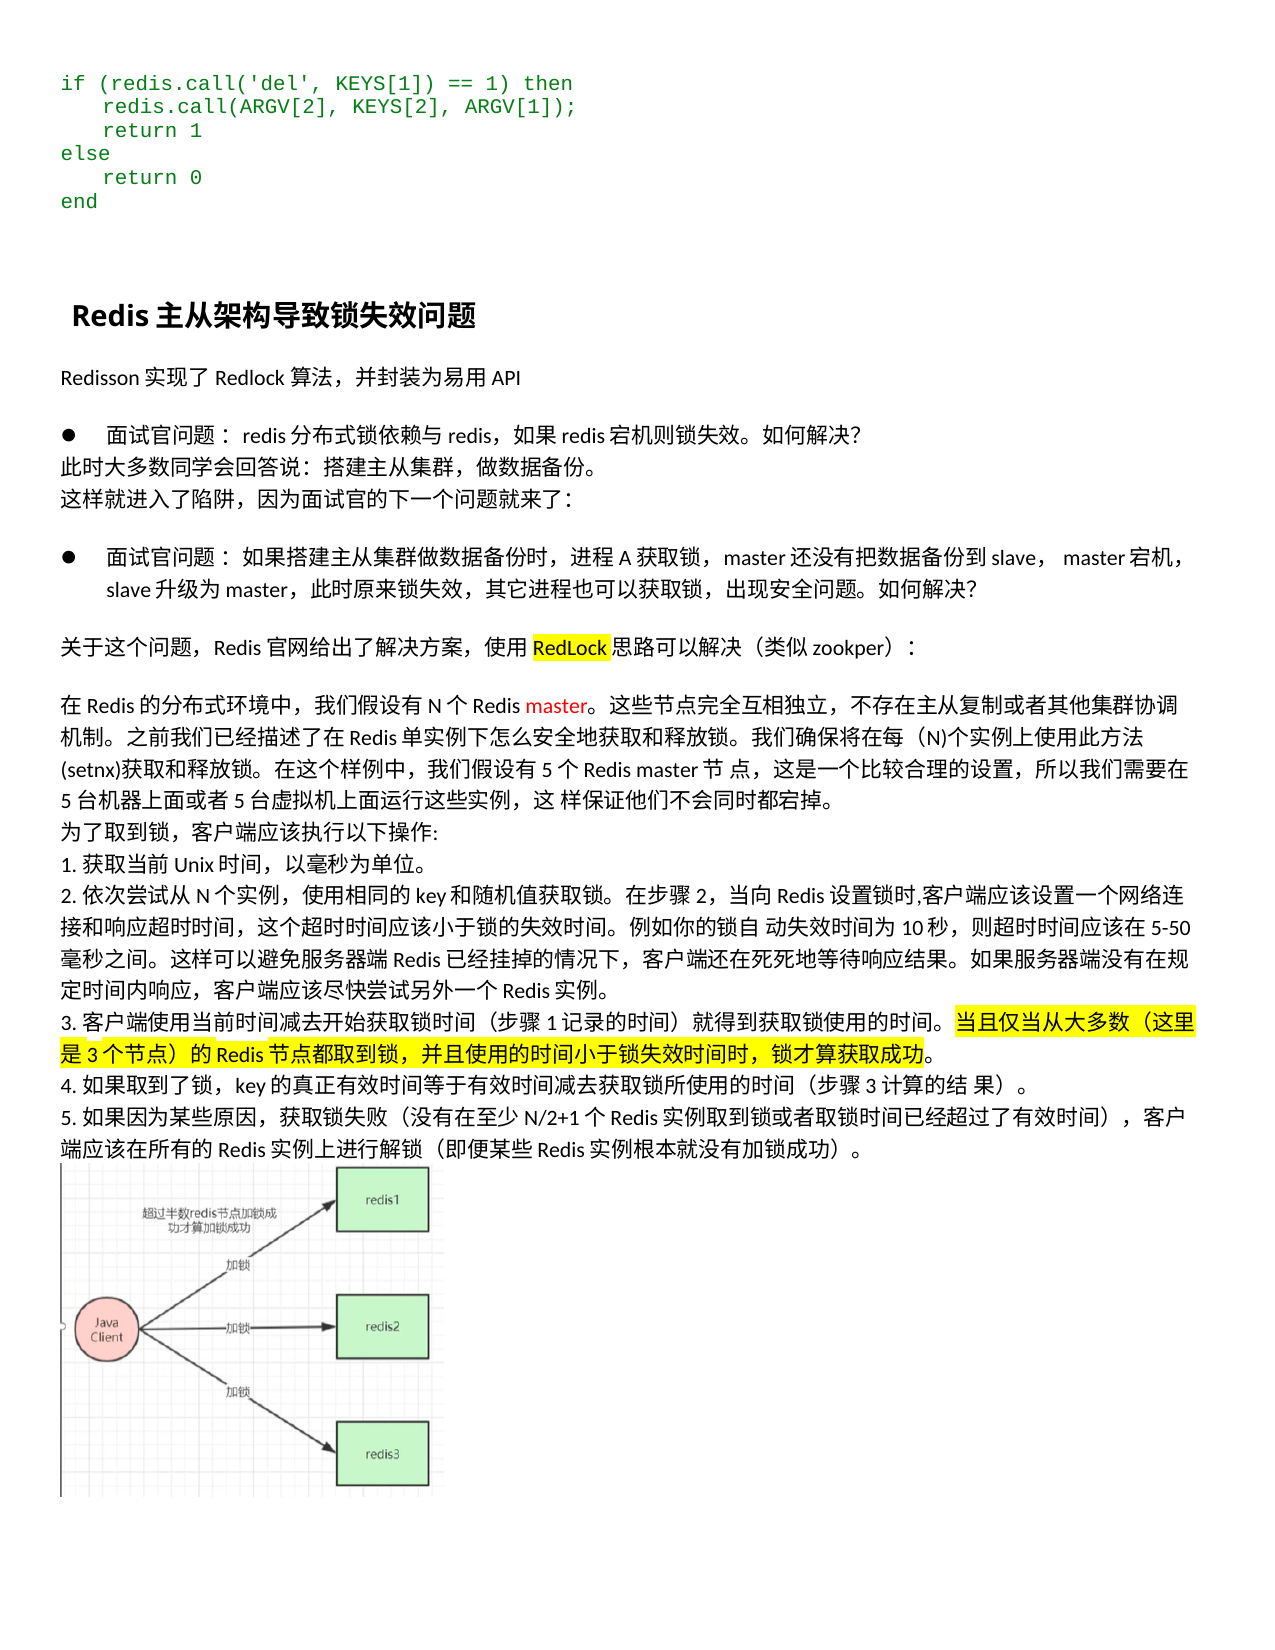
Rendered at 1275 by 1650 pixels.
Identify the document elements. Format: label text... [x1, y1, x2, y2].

text 这样就进入了陷阱，因为面试官的下一个问题就来了： [60, 482, 1198, 513]
text if (redis.call('del', KEYS[1]) == 1) then [60, 72, 1198, 96]
text redis.call(ARGV[2], KEYS[2], ARGV[1]); [60, 96, 1198, 120]
text 此时大多数同学会回答说：搭建主从集群，做数据备份。 [60, 450, 1198, 482]
text 1. 获取当前Unix时间，以毫秒为单位。 [60, 847, 1198, 878]
text 为了取到锁，客户端应该执行以下操作: [60, 815, 1198, 847]
text 在Redis的分布式环境中，我们假设有N个Redis master。这些节点完全互相独立，不存在主从复制或者其他集群协调机制。之前我们已经描述了在Redis单实例下怎么安全地获取和释放锁。我们确保将在每（N)个实例上使用此方法(setnx)获取和释放锁。在这个样例中，我们假设有5个Redis master节 点，这是一个比较合理的设置，所以我们需要在5台机器上面或者5台虚拟机上面运行这些实例，这 样保证他们不会同时都宕掉。 [60, 688, 1198, 815]
text 2. 依次尝试从N个实例，使用相同的key和随机值获取锁。在步骤2，当向Redis设置锁时,客户端应该设置一个网络连接和响应超时时间，这个超时时间应该小于锁的失效时间。例如你的锁自 动失效时间为10秒，则超时时间应该在5-50毫秒之间。这样可以避免服务器端Redis已经挂掉的情况下，客户端还在死死地等待响应结果。如果服务器端没有在规定时间内响应，客户端应该尽快尝试另外一个Redis实例。 [60, 878, 1198, 1005]
text return 1 [60, 120, 1198, 143]
text 4. 如果取到了锁，key的真正有效时间等于有效时间减去获取锁所使用的时间（步骤3计算的结 果）。 [60, 1068, 1198, 1100]
subtitle Redis主从架构导致锁失效问题 [71, 293, 1198, 335]
picture [60, 1163, 445, 1497]
text 5. 如果因为某些原因，获取锁失败（没有在至少N/2+1个Redis实例取到锁或者取锁时间已经超过了有效时间），客户端应该在所有的Redis实例上进行解锁（即便某些Redis实例根本就没有加锁成功）。 [60, 1100, 1198, 1163]
list 面试官问题 ：redis分布式锁依赖与redis，如果redis宕机则锁失效。如何解决？ [60, 418, 1198, 450]
text Redisson实现了 Redlock 算法，并封装为易用 API [60, 360, 1198, 392]
text else [60, 143, 1198, 167]
list 面试官问题 ：如果搭建主从集群做数据备份时，进程A获取锁，master还没有把数据备份到slave， master宕机，slave升级为master，此时原来锁失效，其它进程也可以获取锁，出现安全问题。如何解决？ [60, 540, 1198, 603]
text end [60, 191, 1198, 214]
text 关于这个问题，Redis官网给出了解决方案，使用RedLock思路可以解决（类似zookper）： [60, 630, 1198, 662]
text 3. 客户端使用当前时间减去开始获取锁时间（步骤1记录的时间）就得到获取锁使用的时间。当且仅当从大多数（这里是3个节点）的Redis节点都取到锁，并且使用的时间小于锁失效时间时，锁才算获取成功。 [60, 1005, 1198, 1068]
text return 0 [60, 167, 1198, 191]
